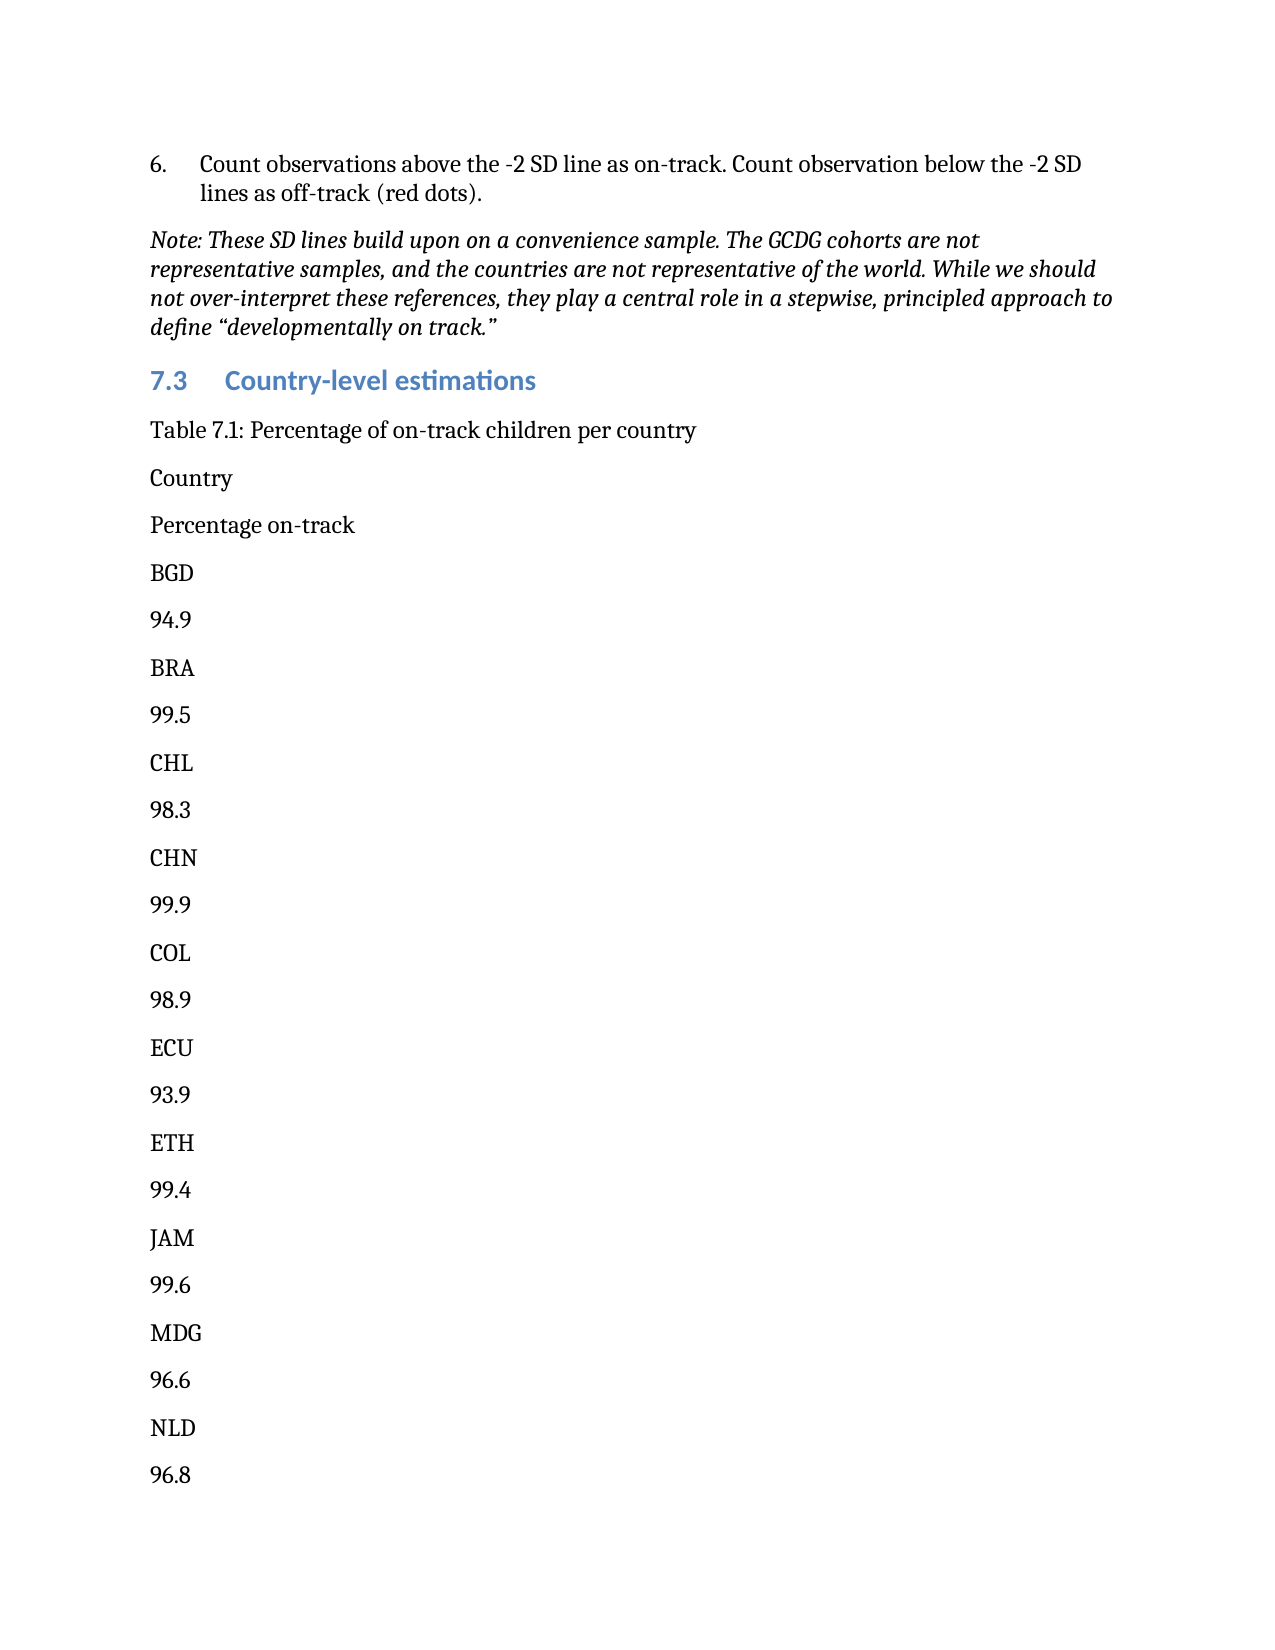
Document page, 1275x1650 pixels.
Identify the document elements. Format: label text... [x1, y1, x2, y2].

list Count observations above the -2 SD line as on-track. Count observation below the -2 SD lines as off-track (red dots). [150, 150, 1125, 207]
text 96.6 [150, 1366, 1125, 1395]
text ETH [150, 1129, 1125, 1158]
text 94.9 [150, 606, 1125, 635]
text JAM [150, 1224, 1125, 1253]
text COL [150, 939, 1125, 968]
text BRA [150, 654, 1125, 683]
text ECU [150, 1034, 1125, 1063]
subtitle 7.3 Country-level estimations [150, 362, 1125, 398]
text 98.3 [150, 796, 1125, 825]
text CHN [150, 844, 1125, 873]
text Country [150, 464, 1125, 493]
text 99.9 [150, 891, 1125, 920]
text 99.5 [150, 701, 1125, 730]
text 98.9 [150, 986, 1125, 1015]
text CHL [150, 749, 1125, 778]
text 93.9 [150, 1081, 1125, 1110]
text NLD [150, 1414, 1125, 1443]
text Table 7.1: Percentage of on-track children per country [150, 416, 1125, 445]
text 96.8 [150, 1461, 1125, 1490]
text Percentage on-track [150, 511, 1125, 540]
text MDG [150, 1319, 1125, 1348]
text 99.6 [150, 1271, 1125, 1300]
text 99.4 [150, 1176, 1125, 1205]
text BGD [150, 559, 1125, 588]
text Note: These SD lines build upon on a convenience sample. The GCDG cohorts are not representative samples, and the countries are not representative of the world. While we should not over-interpret these references, they play a central role in a stepwise, principled approach to define “developmentally on track.” [150, 226, 1125, 341]
